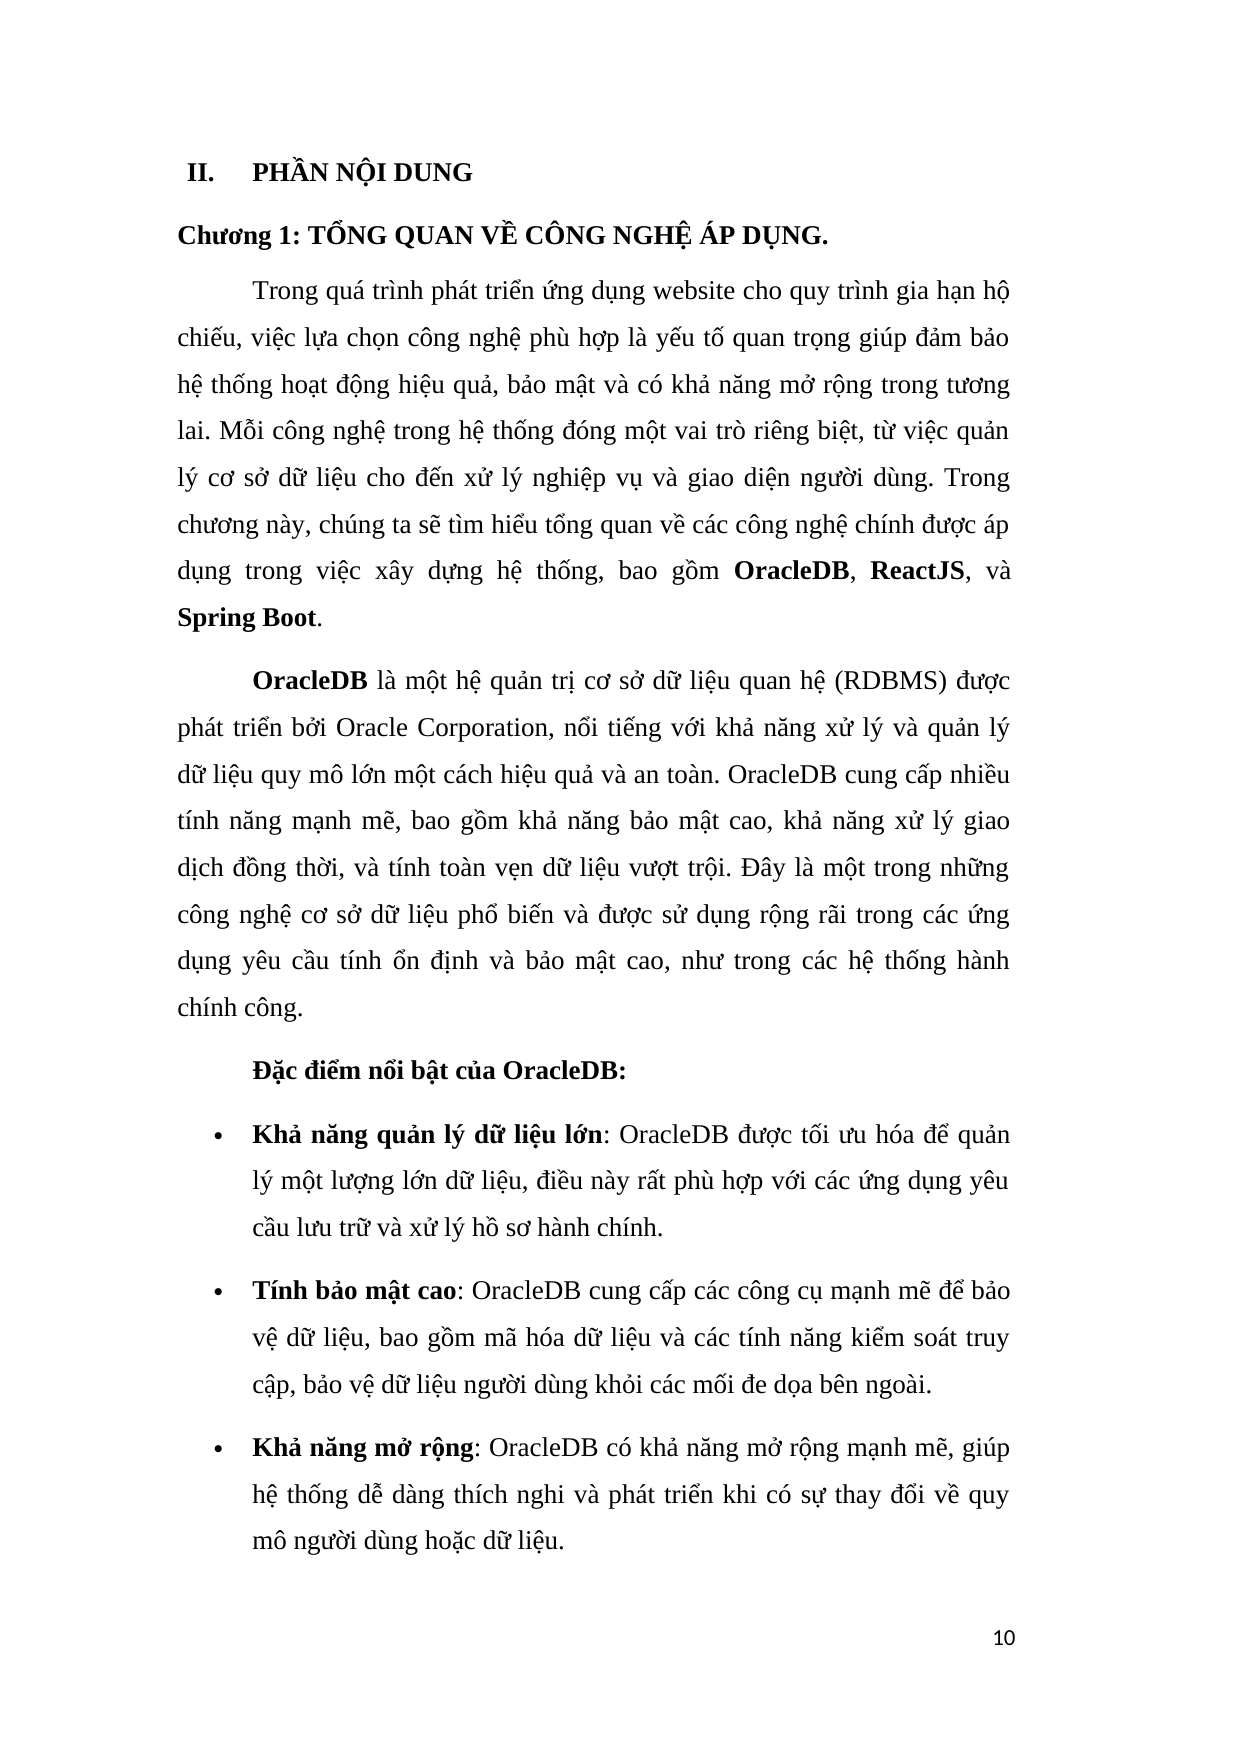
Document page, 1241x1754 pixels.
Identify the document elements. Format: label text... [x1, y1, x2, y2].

list Tính bảo mật cao: OracleDB cung cấp các công cụ mạnh mẽ để bảo vệ dữ liệu, bao gồm mã hóa dữ liệu và các tính năng kiểm soát truy cập, bảo vệ dữ liệu người dùng khỏi các mối đe dọa bên ngoài. [214, 1274, 1011, 1399]
list Khả năng mở rộng: OracleDB có khả năng mở rộng mạnh mẽ, giúp hệ thống dễ dàng thích nghi và phát triển khi có sự thay đổi về quy mô người dùng hoặc dữ liệu. [214, 1431, 1011, 1556]
text OracleDB là một hệ quản trị cơ sở dữ liệu quan hệ (RDBMS) được phát triển bởi Oracle Corporation, nổi tiếng với khả năng xử lý và quản lý dữ liệu quy mô lớn một cách hiệu quả và an toàn. OracleDB cung cấp nhiều tính năng mạnh mẽ, bao gồm khả năng bảo mật cao, khả năng xử lý giao dịch đồng thời, và tính toàn vẹn dữ liệu vượt trội. Đây là một trong những công nghệ cơ sở dữ liệu phổ biến và được sử dụng rộng rãi trong các ứng dụng yêu cầu tính ổn định và bảo mật cao, như trong các hệ thống hành chính công. [177, 664, 1011, 1022]
text Đặc điểm nổi bật của OracleDB: [177, 1054, 1011, 1086]
list Khả năng quản lý dữ liệu lớn: OracleDB được tối ưu hóa để quản lý một lượng lớn dữ liệu, điều này rất phù hợp với các ứng dụng yêu cầu lưu trữ và xử lý hồ sơ hành chính. [214, 1118, 1011, 1242]
subtitle Chương 1: TỔNG QUAN VỀ CÔNG NGHỆ ÁP DỤNG. [177, 219, 1011, 251]
subtitle PHẦN NỘI DUNG [214, 156, 1011, 187]
text Trong quá trình phát triển ứng dụng website cho quy trình gia hạn hộ chiếu, việc lựa chọn công nghệ phù hợp là yếu tố quan trọng giúp đảm bảo hệ thống hoạt động hiệu quả, bảo mật và có khả năng mở rộng trong tương lai. Mỗi công nghệ trong hệ thống đóng một vai trò riêng biệt, từ việc quản lý cơ sở dữ liệu cho đến xử lý nghiệp vụ và giao diện người dùng. Trong chương này, chúng ta sẽ tìm hiểu tổng quan về các công nghệ chính được áp dụng trong việc xây dựng hệ thống, bao gồm OracleDB, ReactJS, và Spring Boot. [177, 274, 1011, 632]
